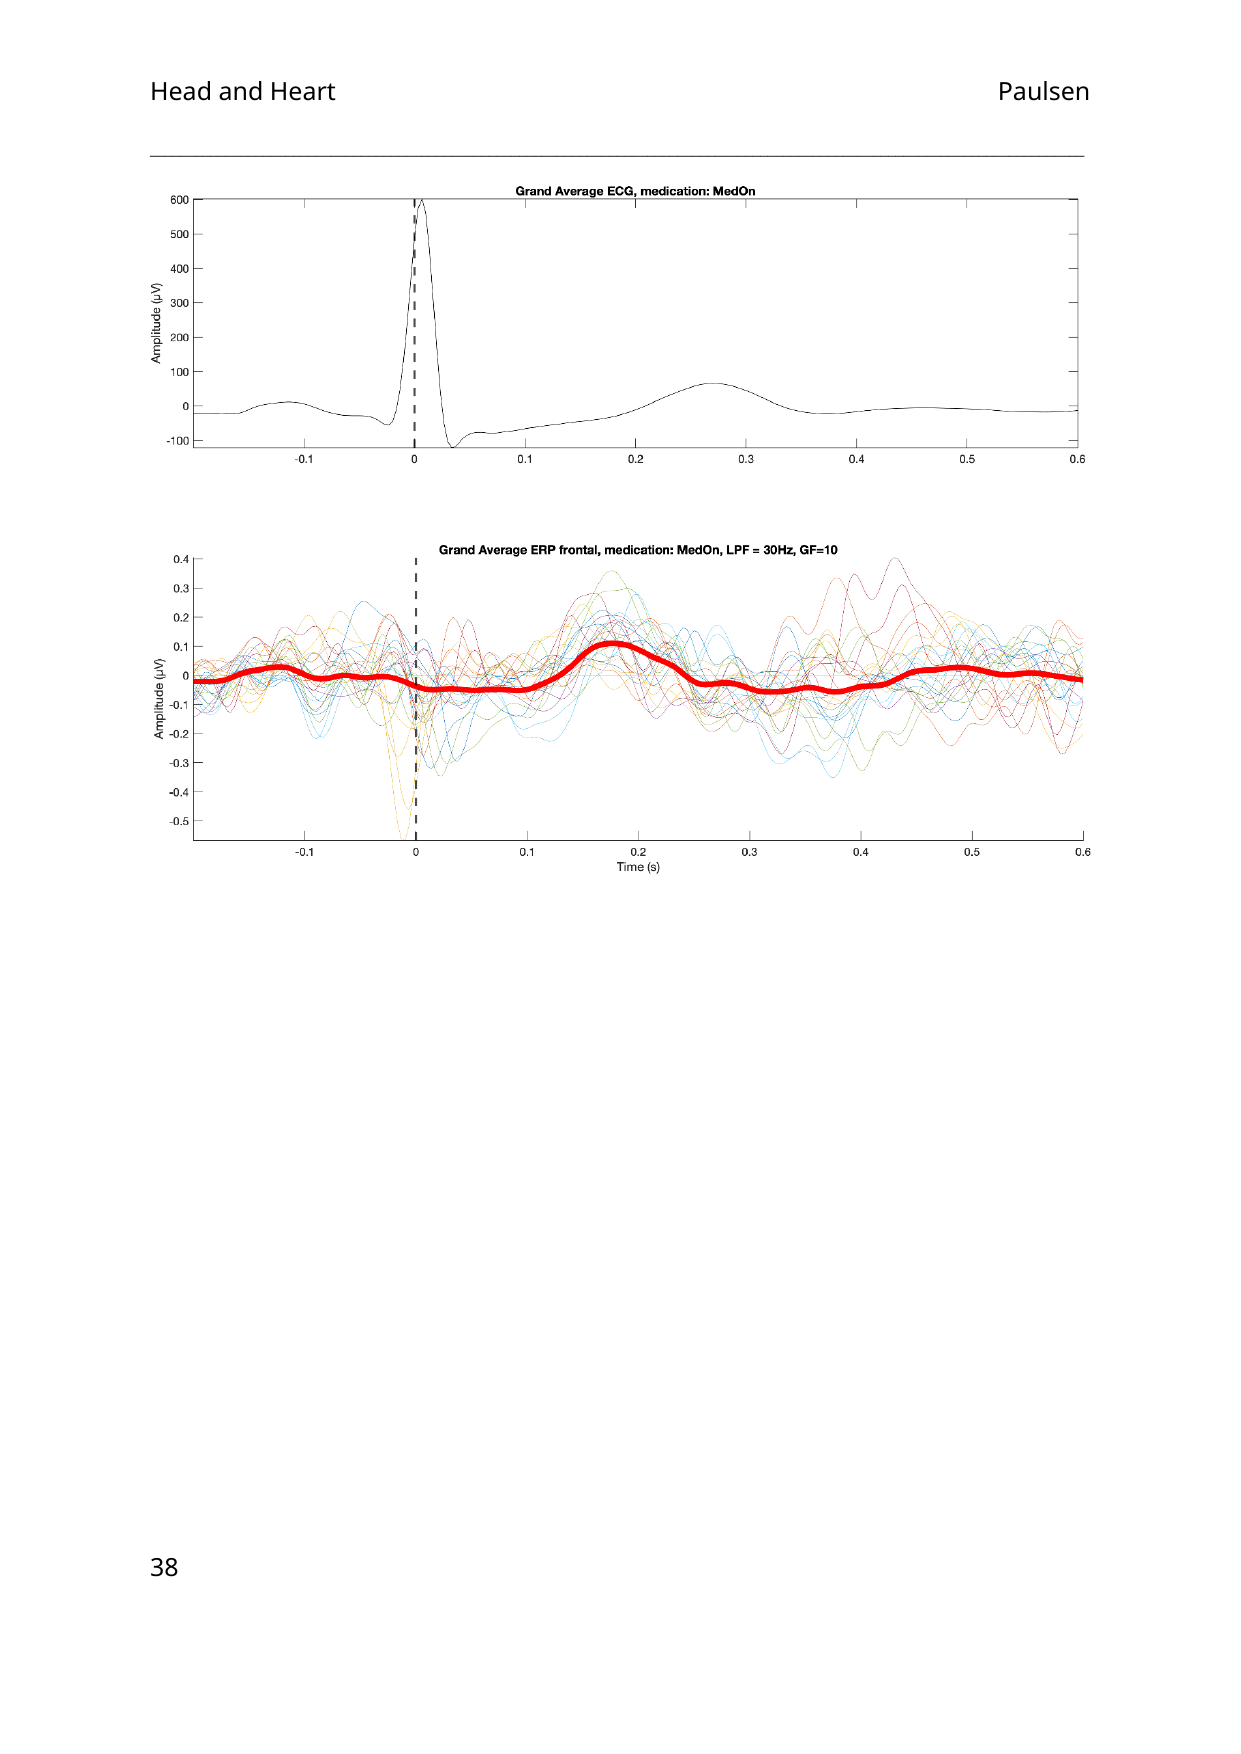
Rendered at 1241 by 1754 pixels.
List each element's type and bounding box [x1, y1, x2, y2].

picture [150, 186, 1091, 874]
